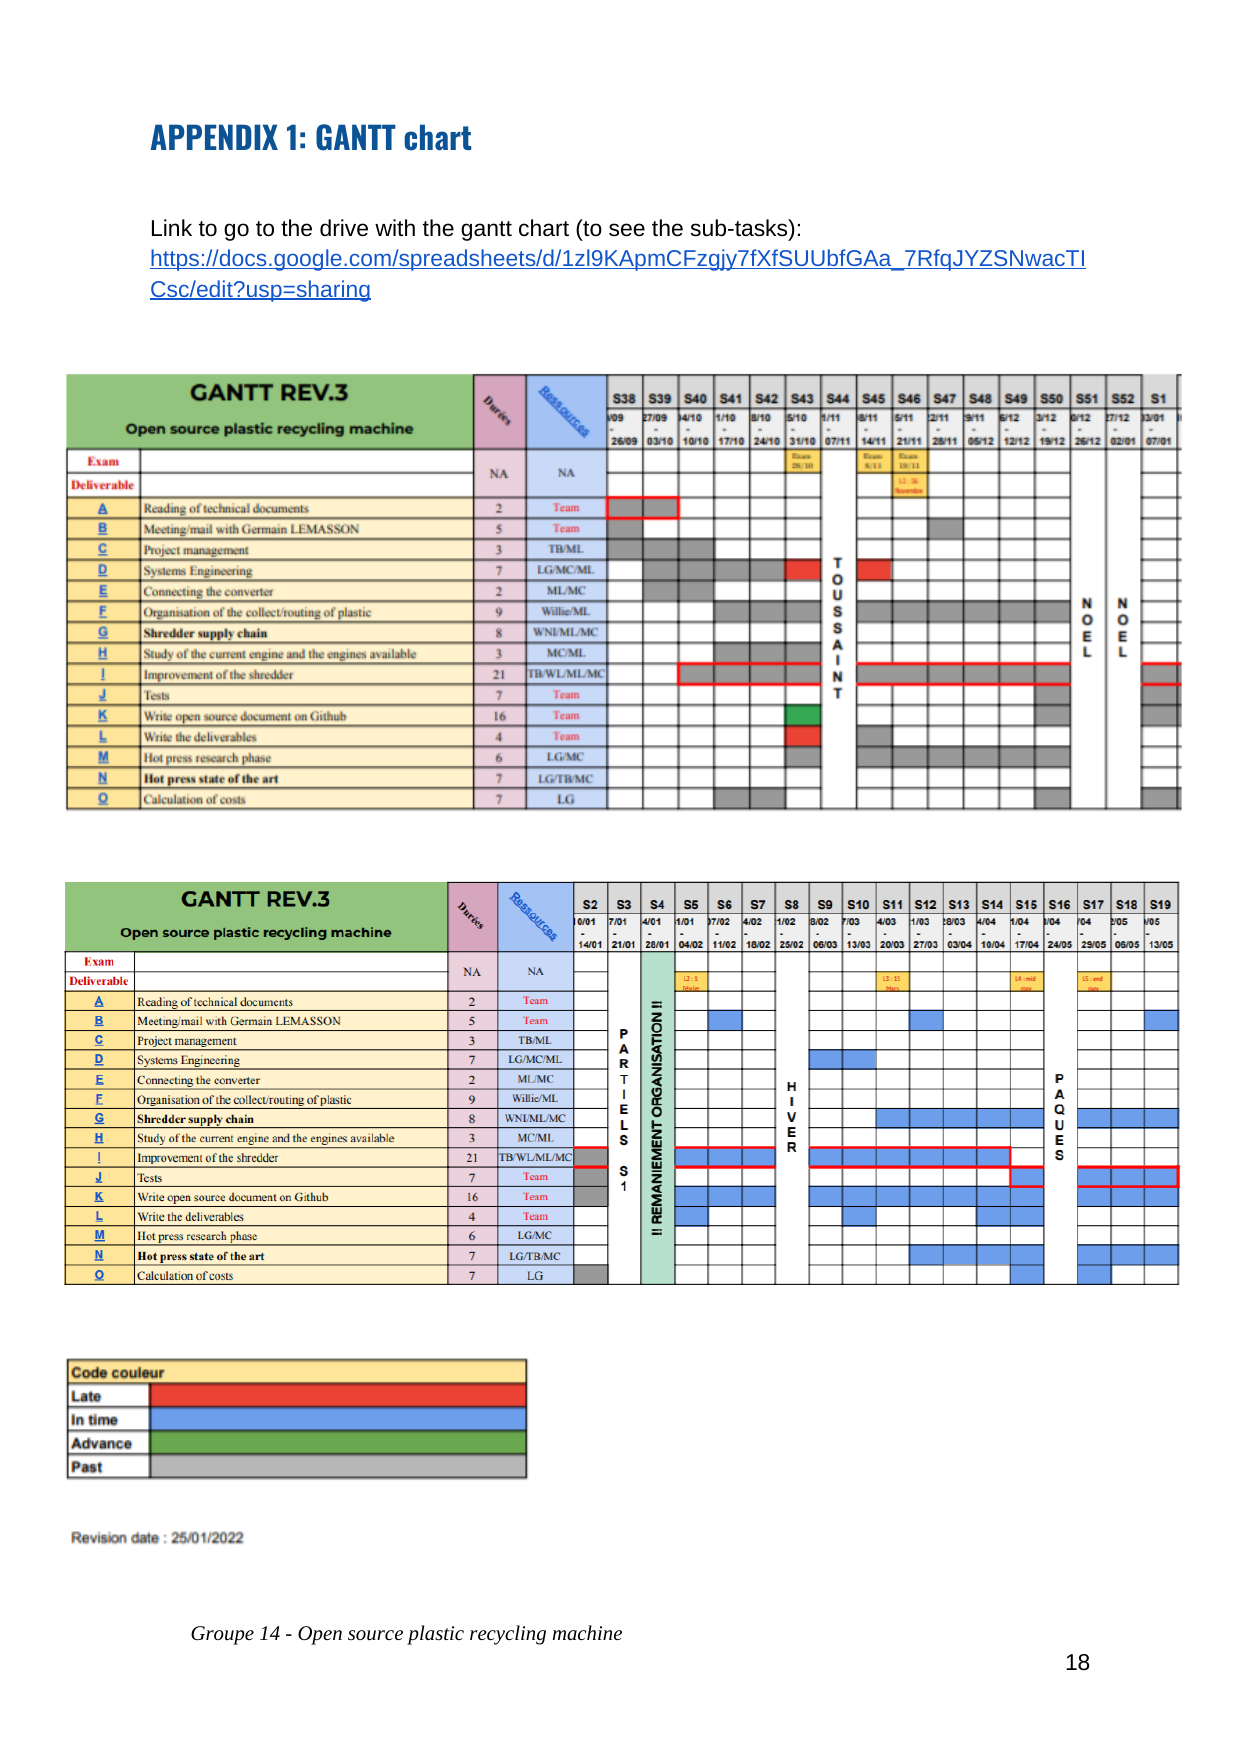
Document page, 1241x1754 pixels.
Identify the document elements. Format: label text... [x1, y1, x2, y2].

subtitle APPENDIX 1: GANTT chart [150, 113, 1090, 160]
picture [61, 877, 1181, 1288]
picture [61, 366, 1182, 813]
text Link to go to the drive with the gantt chart (to see the sub-tasks): https://docs.google.com/spreadsheets/d/1zl9KApmCFzgjy7fXfSUUbfGAa_7RfqJYZSNwacTICsc/edit?usp=sharing [150, 215, 1090, 302]
picture [61, 1351, 532, 1549]
